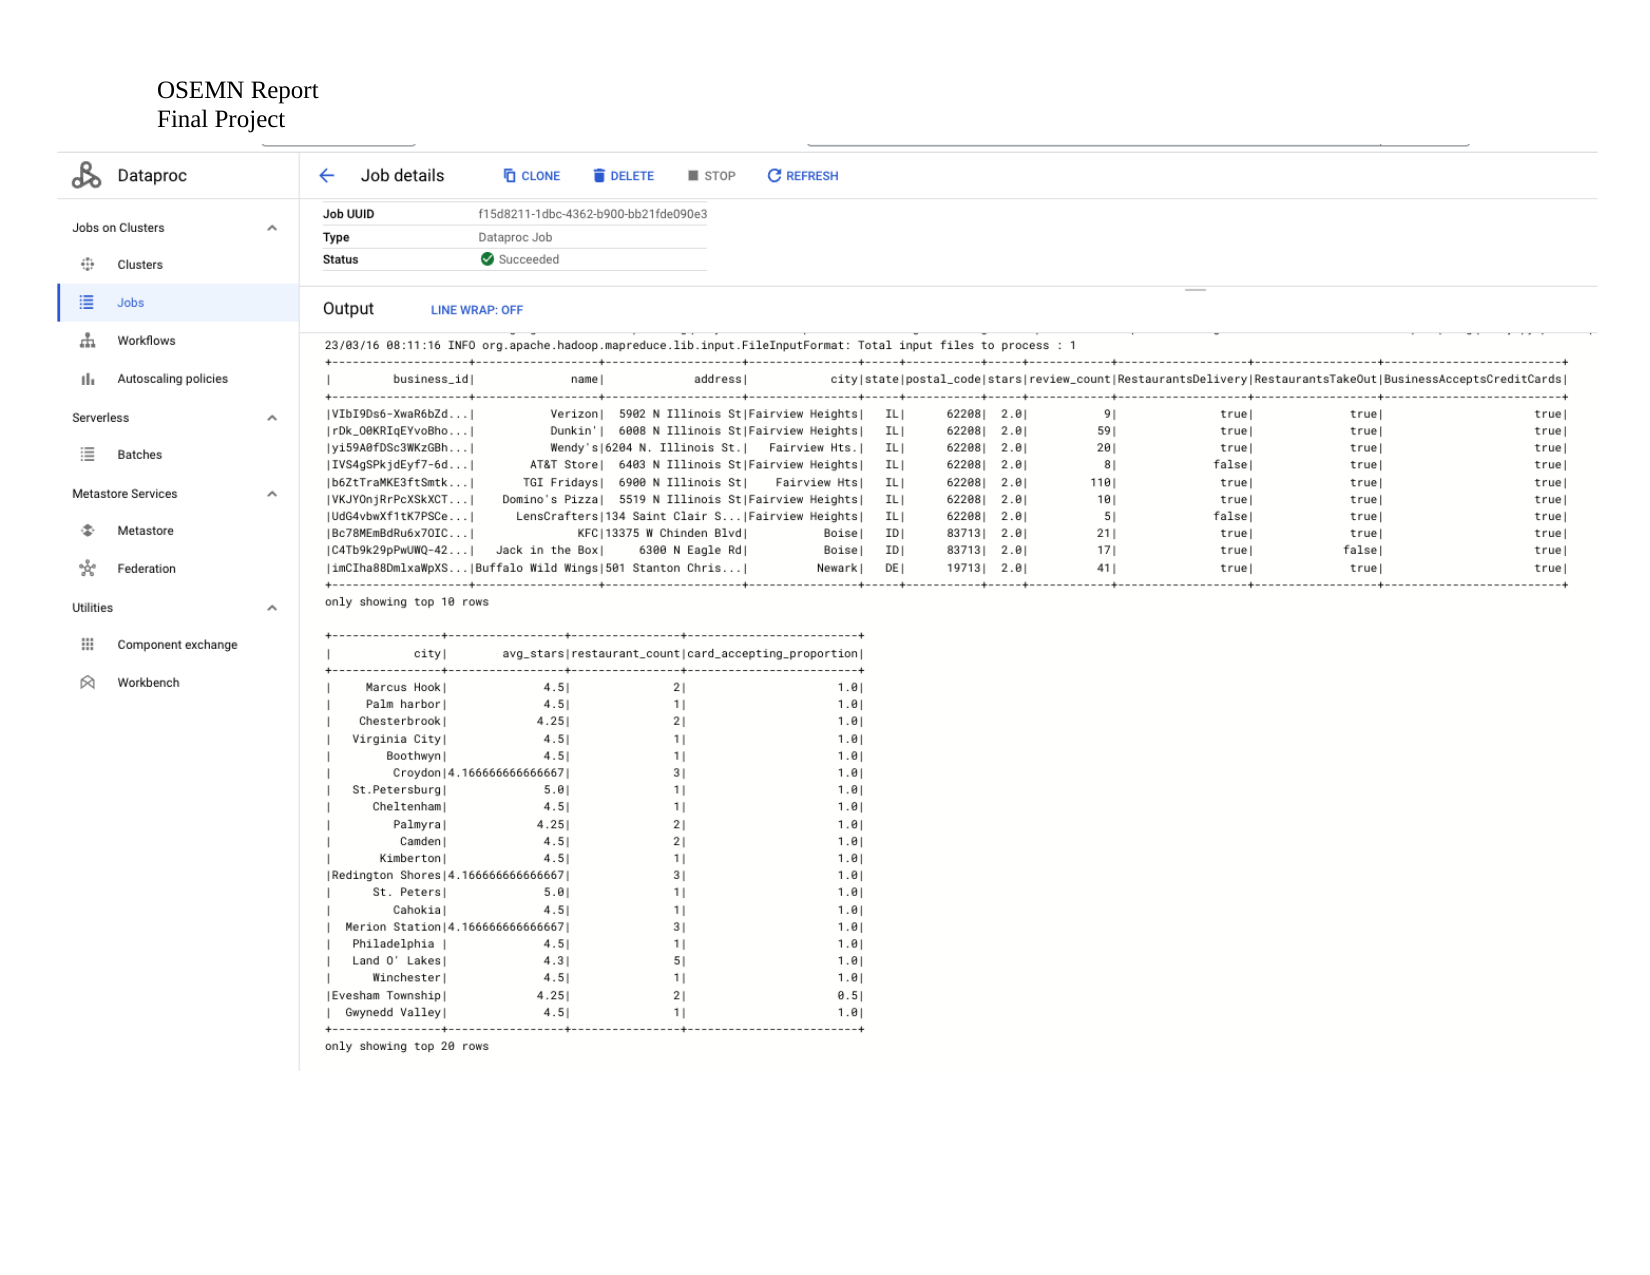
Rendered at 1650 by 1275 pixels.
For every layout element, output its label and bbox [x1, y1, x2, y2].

picture [57, 144, 1598, 1071]
